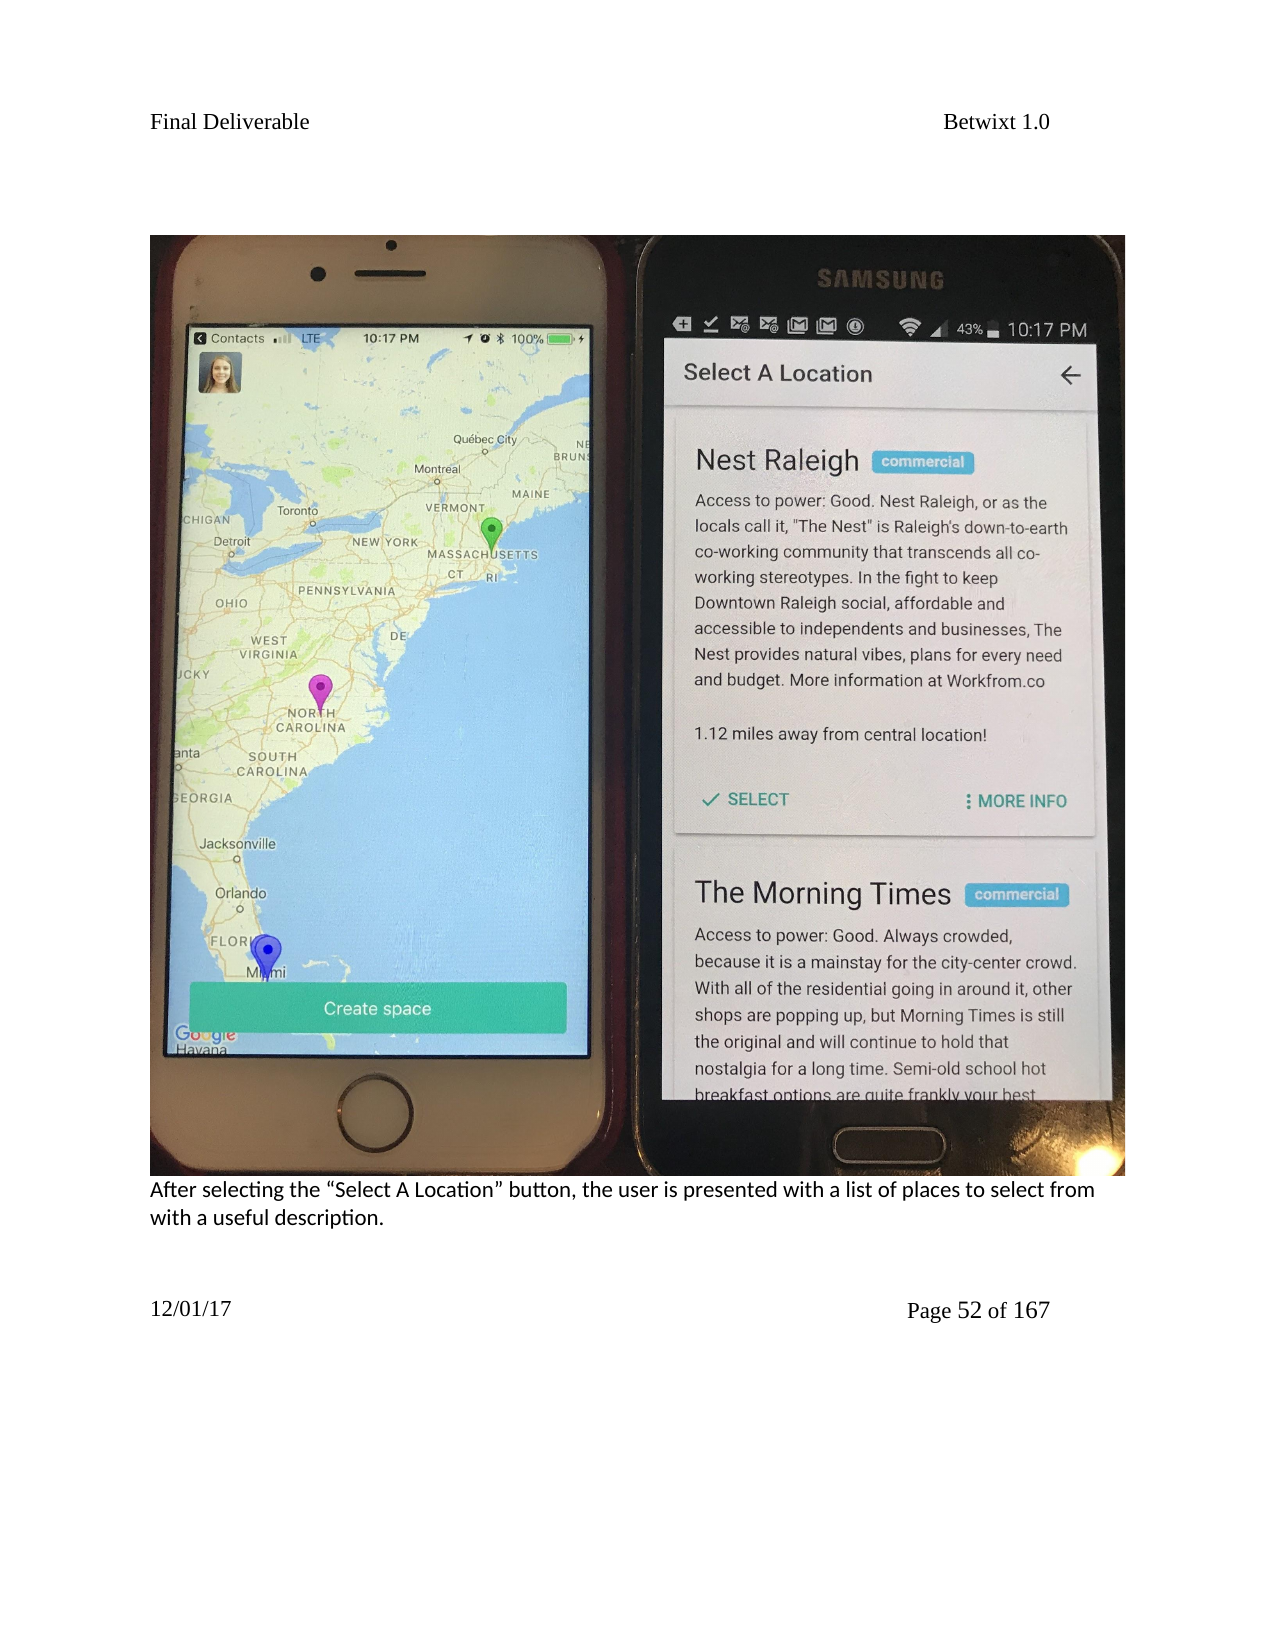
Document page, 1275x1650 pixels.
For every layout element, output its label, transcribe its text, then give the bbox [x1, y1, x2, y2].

text After selecting the “Select A Location” button, the user is presented with a list of places to select from with a useful description. [150, 1176, 1125, 1231]
picture [150, 235, 1125, 1176]
